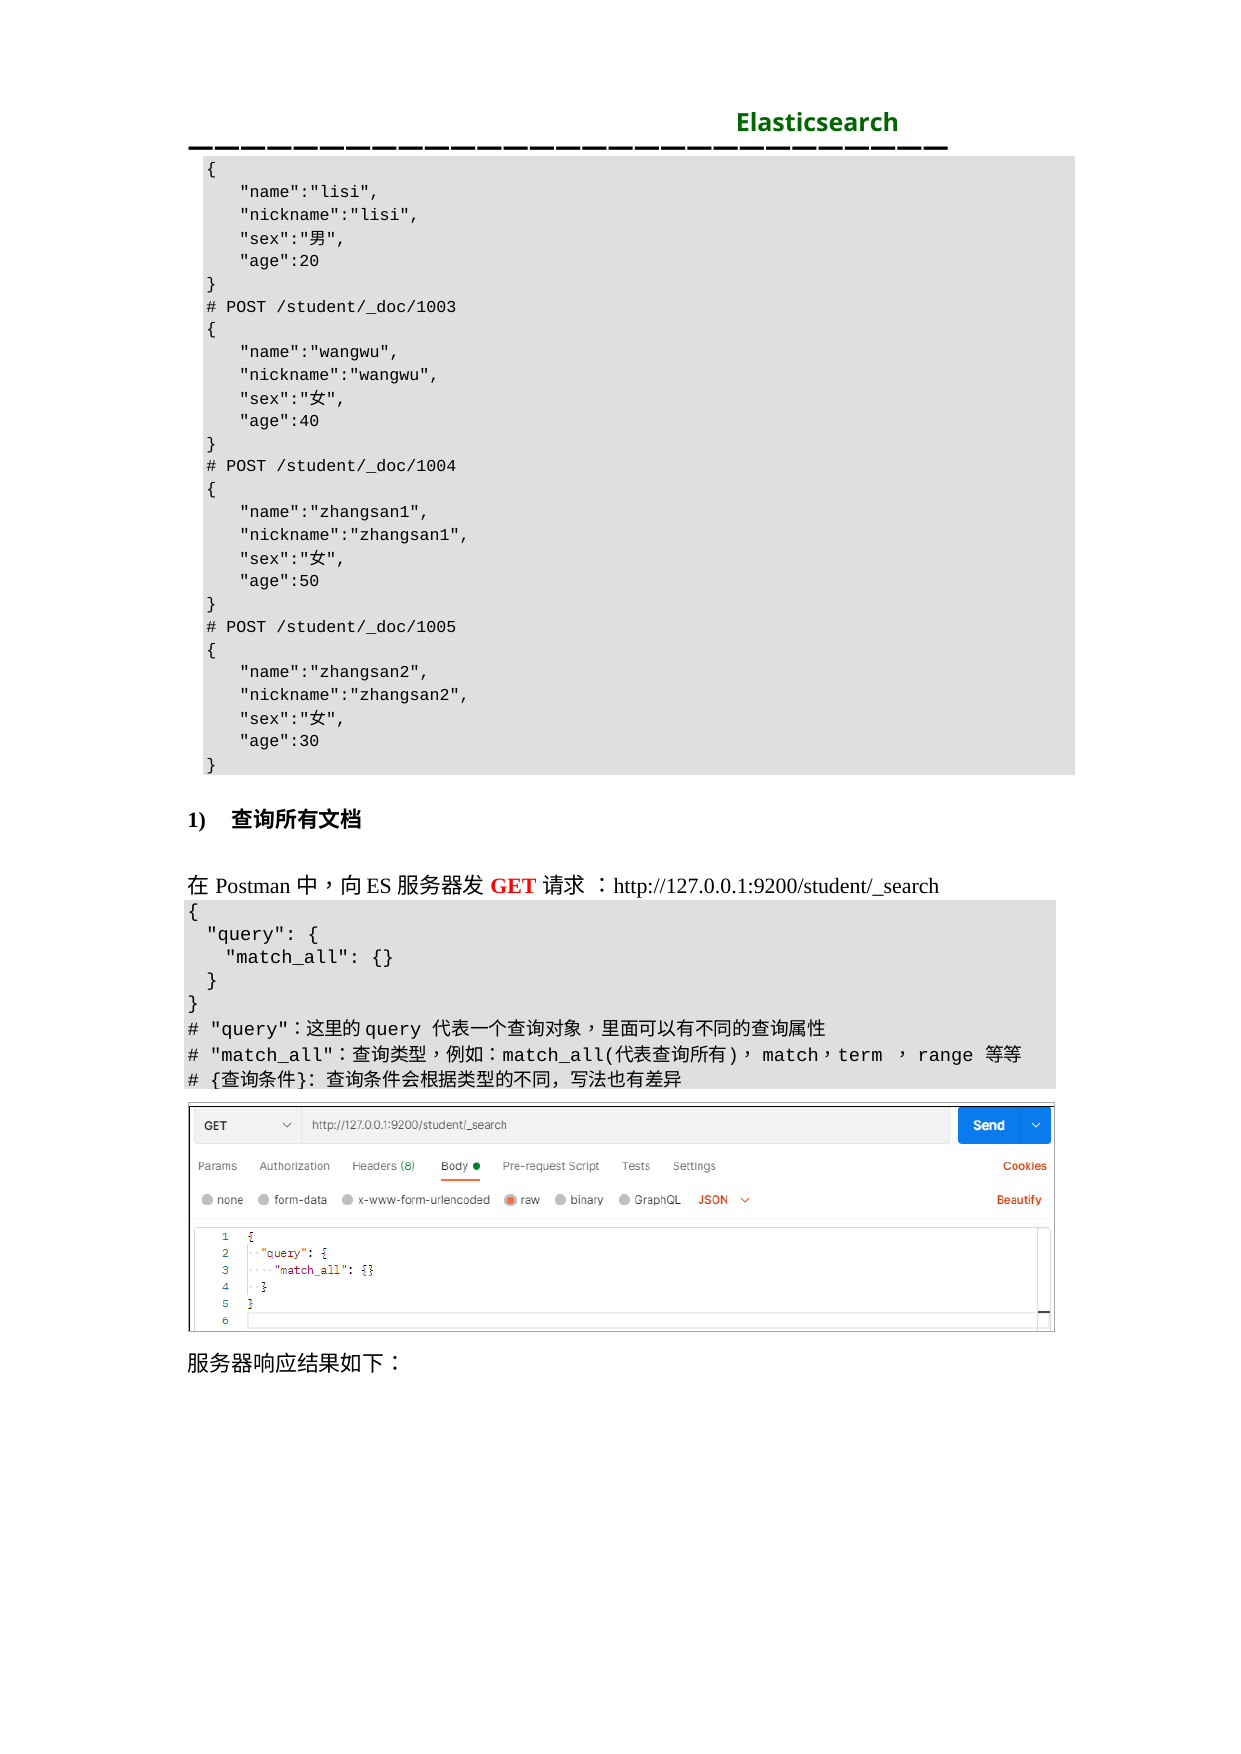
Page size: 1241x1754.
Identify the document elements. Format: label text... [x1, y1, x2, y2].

list 查询所有文档 [187, 804, 1076, 833]
text 服务器响应结果如下： [187, 1348, 1076, 1378]
picture [190, 1107, 1054, 1331]
text 在 Postman 中，向ES 服务器发 GET 请求 ：http://127.0.0.1:9200/student/_search [187, 870, 1076, 900]
